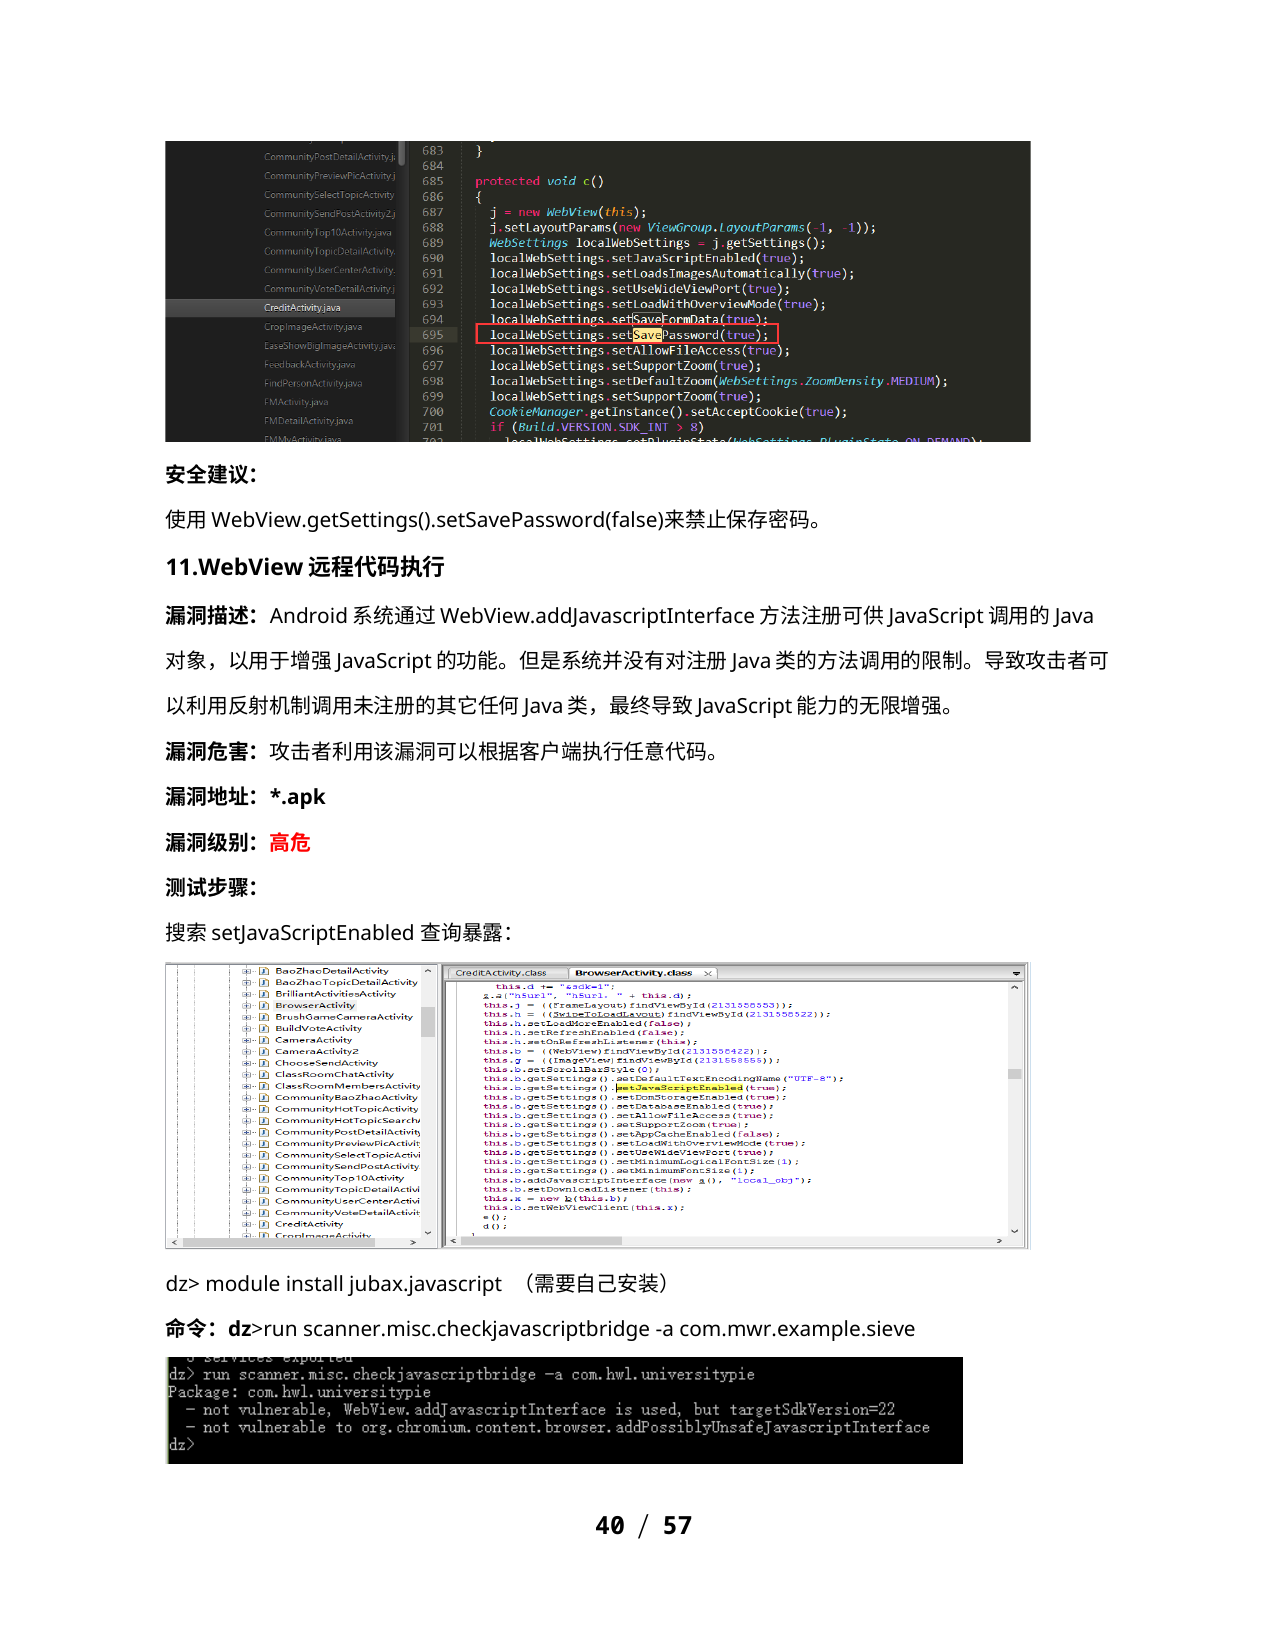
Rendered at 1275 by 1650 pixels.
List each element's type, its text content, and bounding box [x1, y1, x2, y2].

text 漏洞危害：攻击者利用该漏洞可以根据客户端执行任意代码。 [165, 735, 1109, 765]
text 安全建议： [165, 458, 1109, 488]
picture [165, 962, 1031, 1250]
text 漏洞描述：Android系统通过WebView.addJavascriptInterface方法注册可供JavaScript调用的Java对象，以用于增强JavaScript的功能。但是系统并没有对注册Java类的方法调用的限制。导致攻击者可以利用反射机制调用未注册的其它任何Java类，最终导致JavaScript能力的无限增强。 [165, 599, 1109, 720]
text 漏洞地址：*.apk [165, 781, 1109, 811]
text 测试步骤： [165, 871, 1109, 901]
text 搜索setJavaScriptEnabled 查询暴露： [165, 917, 1109, 947]
text 使用WebView.getSettings().setSavePassword(false)来禁止保存密码。 [165, 503, 1109, 534]
picture [165, 141, 1031, 442]
subtitle 11.WebView远程代码执行 [165, 549, 1109, 582]
text 漏洞级别：高危 [165, 826, 1109, 856]
text 命令：dz>run scanner.misc.checkjavascriptbridge -a com.mwr.example.sieve [165, 1312, 1109, 1343]
picture [165, 1357, 963, 1464]
text dz> module install jubax.javascript （需要自己安装） [165, 1267, 1109, 1297]
